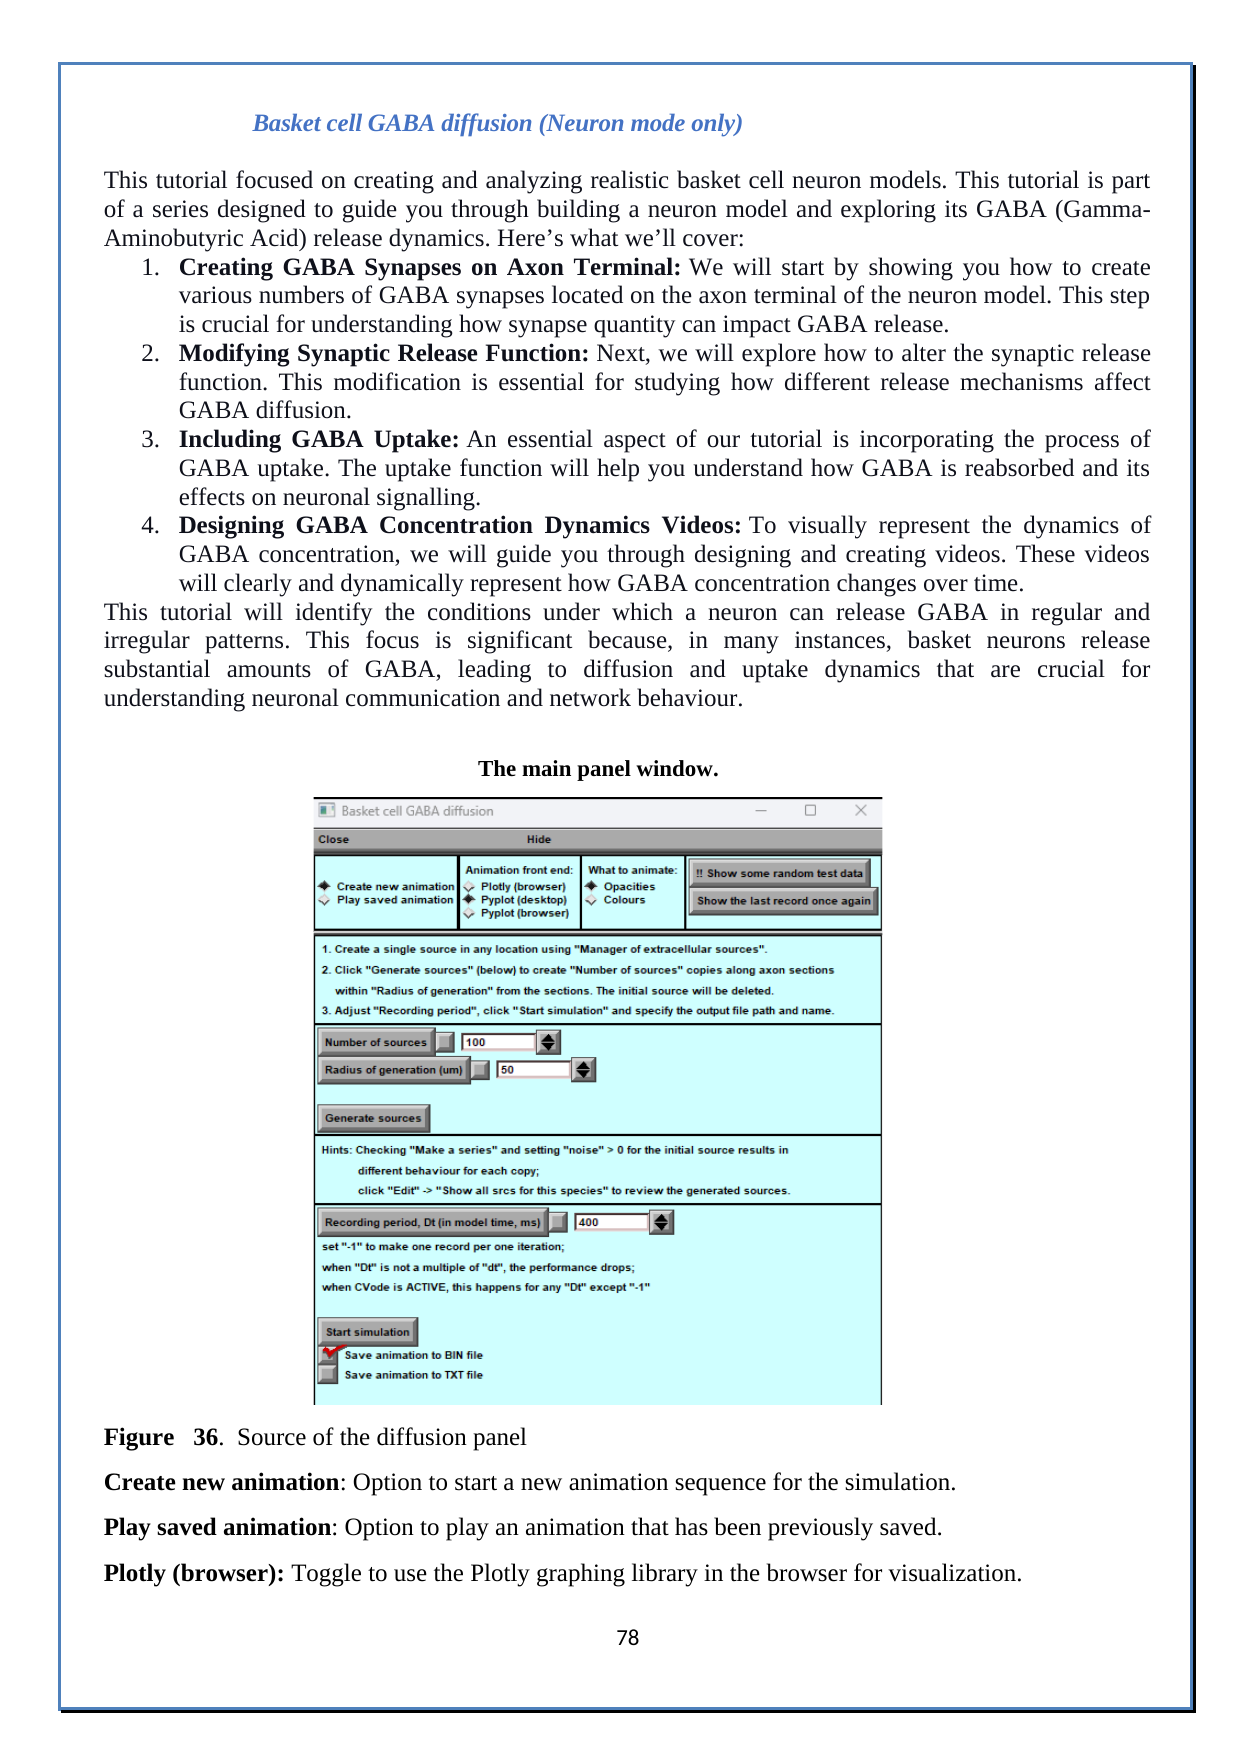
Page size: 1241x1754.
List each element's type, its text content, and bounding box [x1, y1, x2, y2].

picture [313, 797, 883, 1405]
text Create new animation: Option to start a new animation sequence for the simulation. [103, 1467, 1093, 1496]
list Modifying Synaptic Release Function: Next, we will explore how to alter the synaptic release function. This modification is essential for studying how different release mechanisms affect GABA diffusion. [141, 338, 1152, 424]
subtitle Basket cell GABA diffusion (Neuron mode only) [178, 108, 1093, 137]
list Including GABA Uptake: An essential aspect of our tutorial is incorporating the process of GABA uptake. The uptake function will help you understand how GABA is reabsorbed and its effects on neuronal signalling. [141, 424, 1152, 510]
text Plotly (browser): Toggle to use the Plotly graphing library in the browser for visualization. [103, 1558, 1093, 1587]
text This tutorial focused on creating and analyzing realistic basket cell neuron models. This tutorial is part of a series designed to guide you through building a neuron model and exploring its GABA (Gamma-Aminobutyric Acid) release dynamics. Here’s what we’ll cover: [103, 165, 1152, 252]
text Play saved animation: Option to play an animation that has been previously saved. [103, 1512, 1093, 1541]
text Figure 36. Source of the diffusion panel [103, 1422, 1093, 1450]
text This tutorial will identify the conditions under which a neuron can release GABA in regular and irregular patterns. This focus is significant because, in many instances, basket neurons release substantial amounts of GABA, leading to diffusion and uptake dynamics that are crucial for understanding neuronal communication and network behaviour. [103, 597, 1152, 712]
text The main panel window. [103, 755, 1093, 781]
list Creating GABA Synapses on Axon Terminal: We will start by showing you how to create various numbers of GABA synapses located on the axon terminal of the neuron model. This step is crucial for understanding how synapse quantity can impact GABA release. [141, 252, 1152, 338]
list Designing GABA Concentration Dynamics Videos: To visually represent the dynamics of GABA concentration, we will guide you through designing and creating videos. These videos will clearly and dynamically represent how GABA concentration changes over time. [141, 510, 1152, 597]
